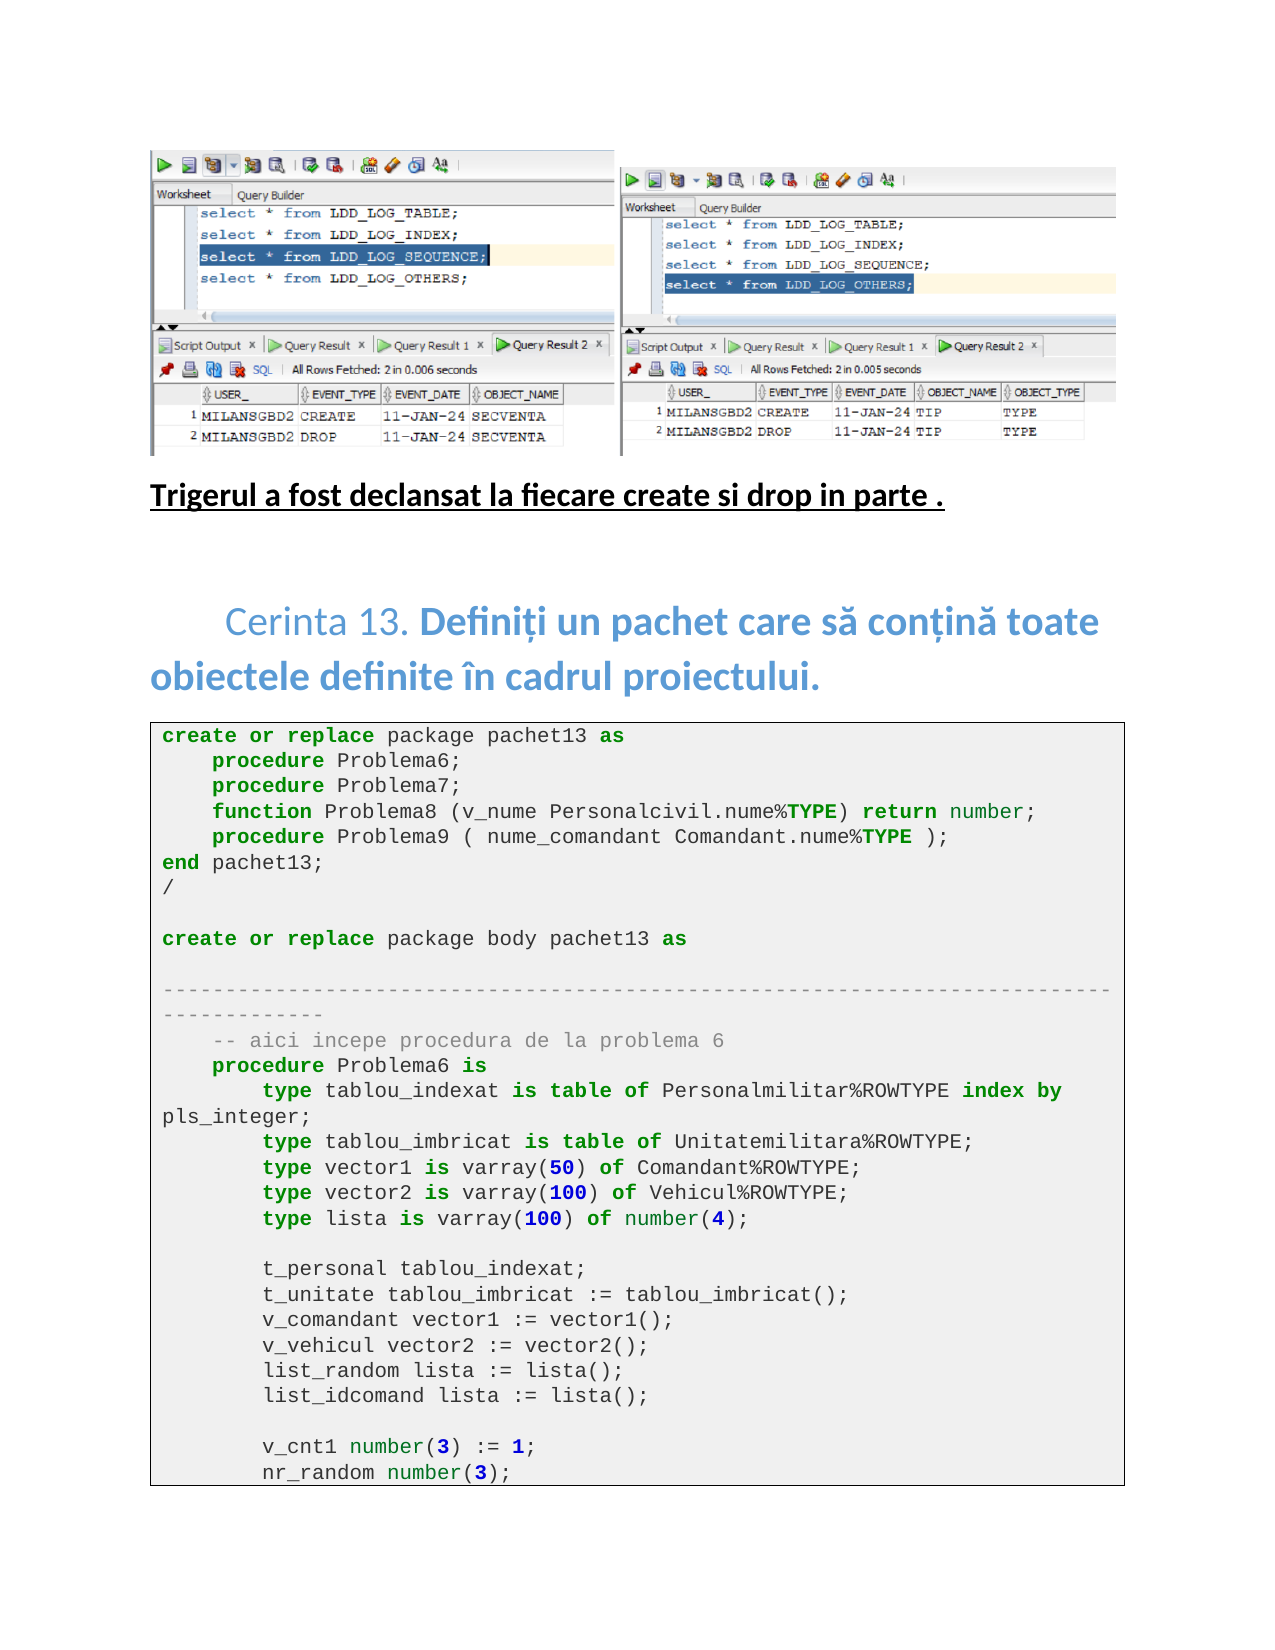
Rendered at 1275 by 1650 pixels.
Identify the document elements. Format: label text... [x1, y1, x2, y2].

picture [619, 167, 1116, 456]
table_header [151, 723, 1124, 1485]
text Trigerul a fost declansat la fiecare create si drop in parte . [150, 474, 1125, 515]
subtitle Cerinta 13. Definiți un pachet care să conțină toate obiectele definite în cadrul proiectului. [150, 595, 1125, 701]
picture [150, 150, 615, 456]
